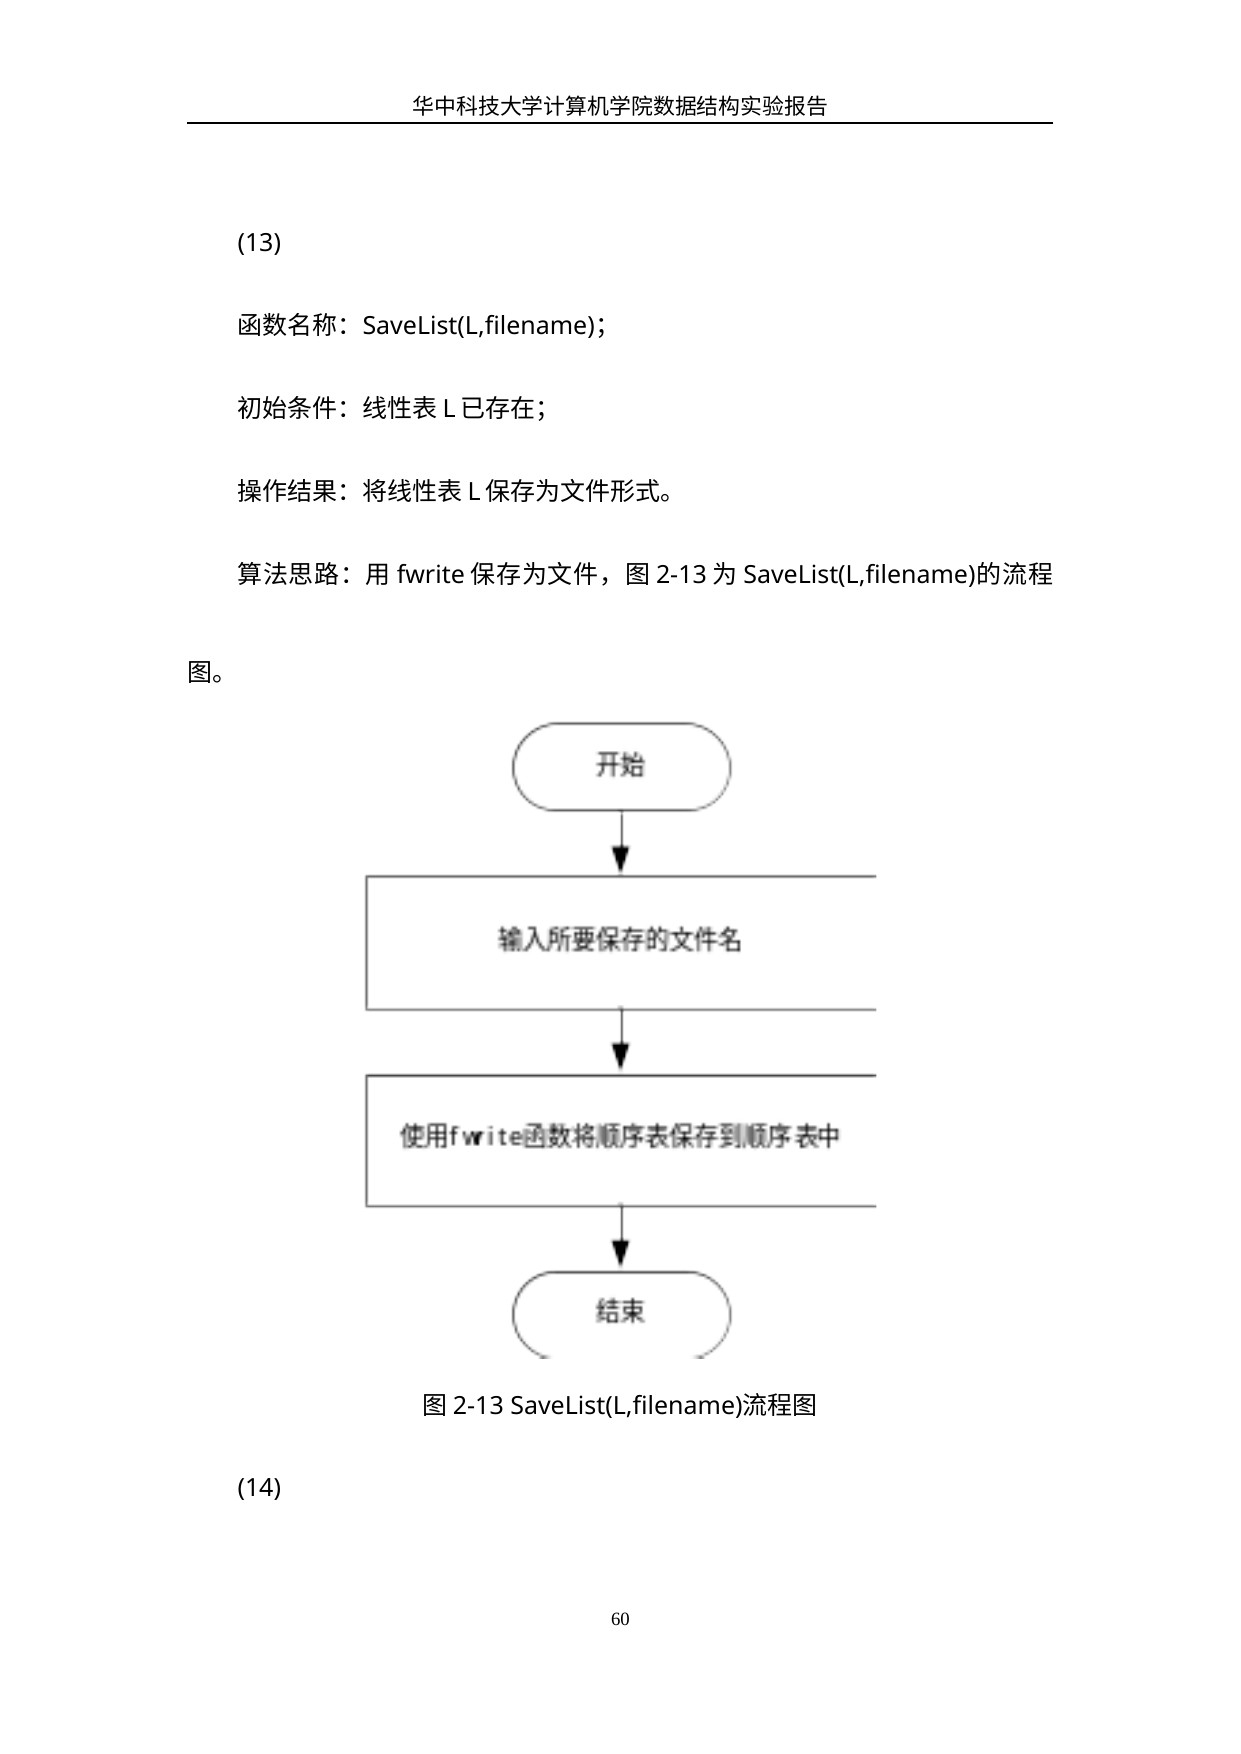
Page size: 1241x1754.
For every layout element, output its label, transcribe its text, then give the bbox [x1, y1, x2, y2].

text 初始条件：线性表L已存在； [187, 374, 1053, 439]
list (14) [187, 1454, 1053, 1519]
list (13) [187, 209, 1053, 274]
text 图2-13 SaveList(L,filename)流程图 [187, 1371, 1053, 1436]
text 算法思路：用fwrite保存为文件，图2-13为SaveList(L,filename)的流程图。 [187, 540, 1053, 703]
text 操作结果：将线性表L保存为文件形式。 [187, 457, 1053, 522]
list 函数名称：SaveList(L,filename)； [187, 291, 1053, 356]
